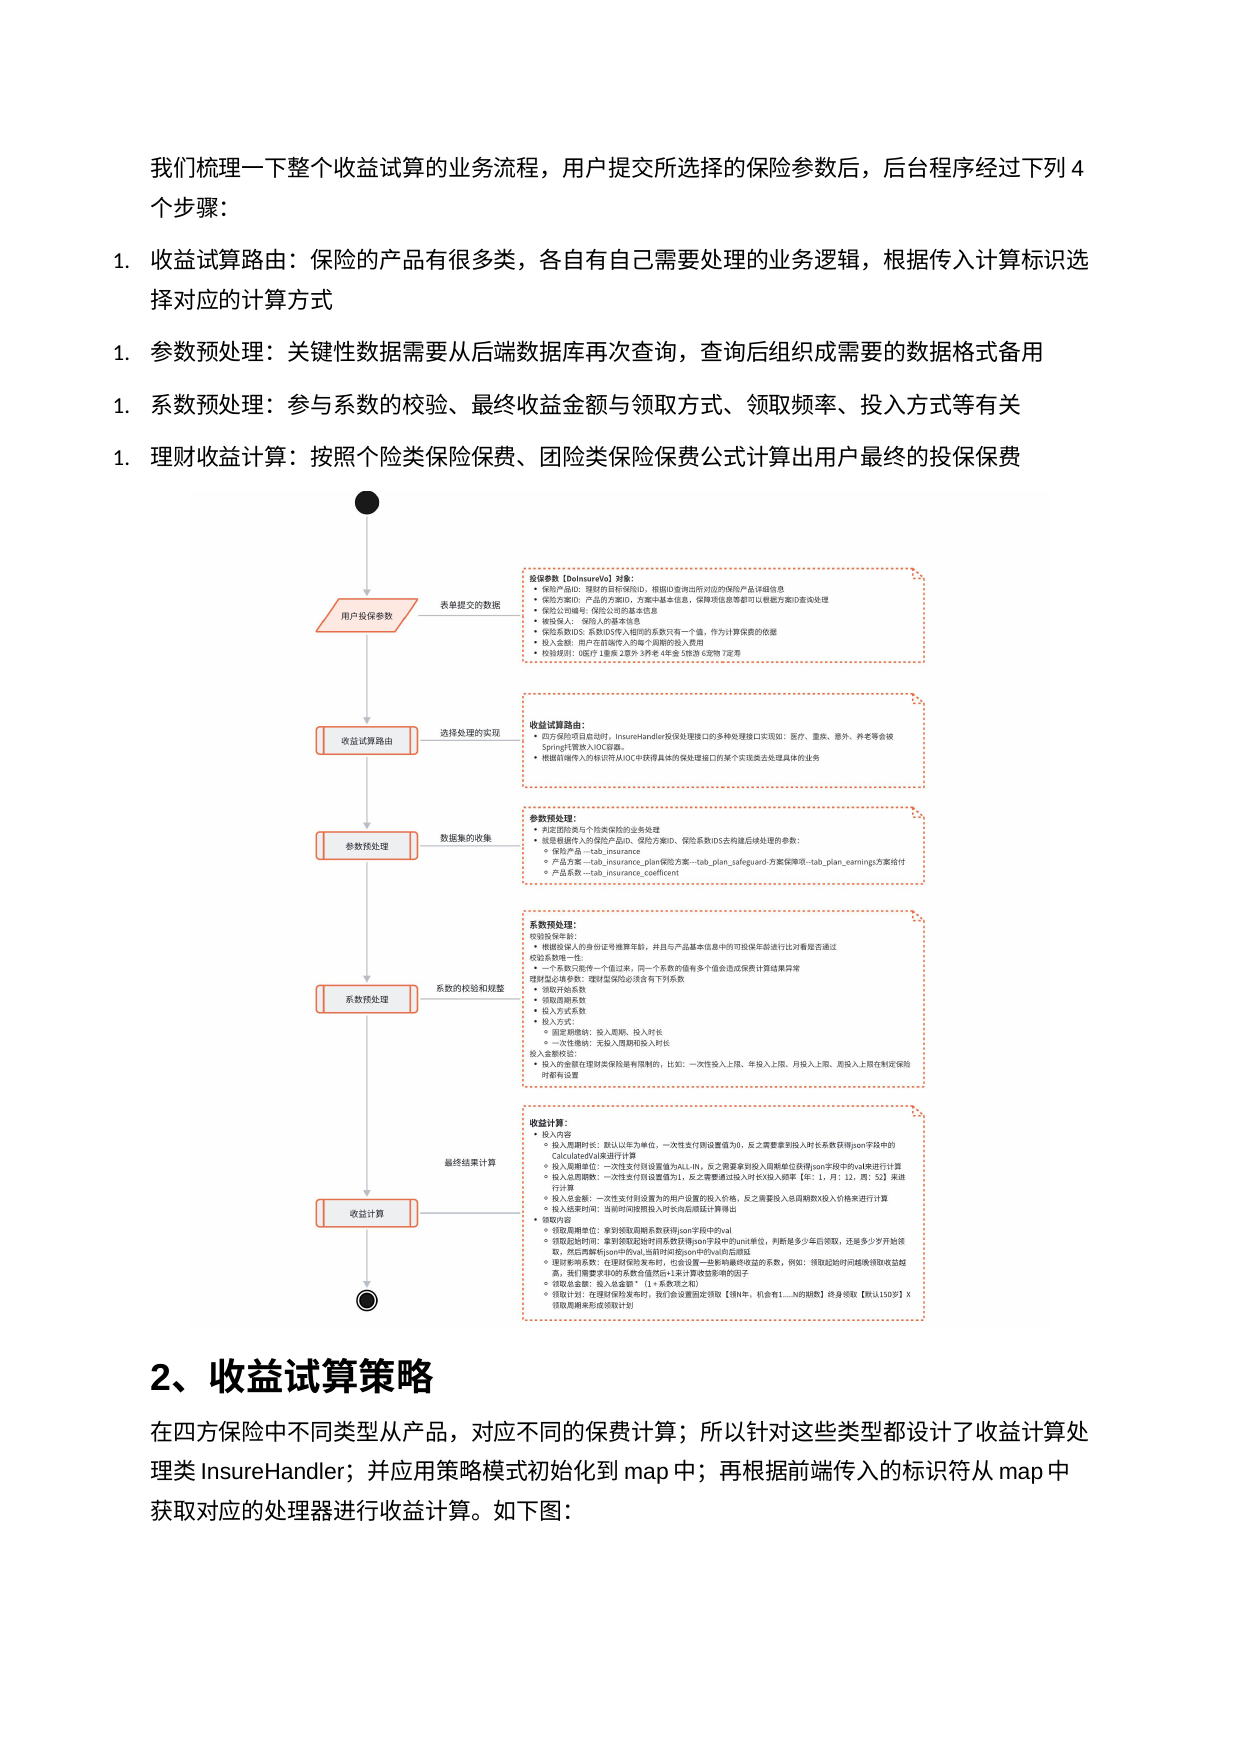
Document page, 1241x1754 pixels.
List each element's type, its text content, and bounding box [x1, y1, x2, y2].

text 我们梳理一下整个收益试算的业务流程，用户提交所选择的保险参数后，后台程序经过下列4个步骤： [150, 150, 1090, 223]
list 收益试算路由：保险的产品有很多类，各自有自己需要处理的业务逻辑，根据传入计算标识选择对应的计算方式 [112, 242, 1090, 315]
text 在四方保险中不同类型从产品，对应不同的保费计算；所以针对这些类型都设计了收益计算处理类InsureHandler；并应用策略模式初始化到map中；再根据前端传入的标识符从map中获取对应的处理器进行收益计算。如下图： [150, 1413, 1090, 1526]
list 系数预处理：参与系数的校验、最终收益金额与领取方式、领取频率、投入方式等有关 [112, 386, 1090, 420]
list 参数预处理：关键性数据需要从后端数据库再次查询，查询后组织成需要的数据格式备用 [112, 334, 1090, 367]
list 理财收益计算：按照个险类保险保费、团险类保险保费公式计算出用户最终的投保保费 [112, 439, 1090, 472]
picture [188, 491, 1052, 1329]
